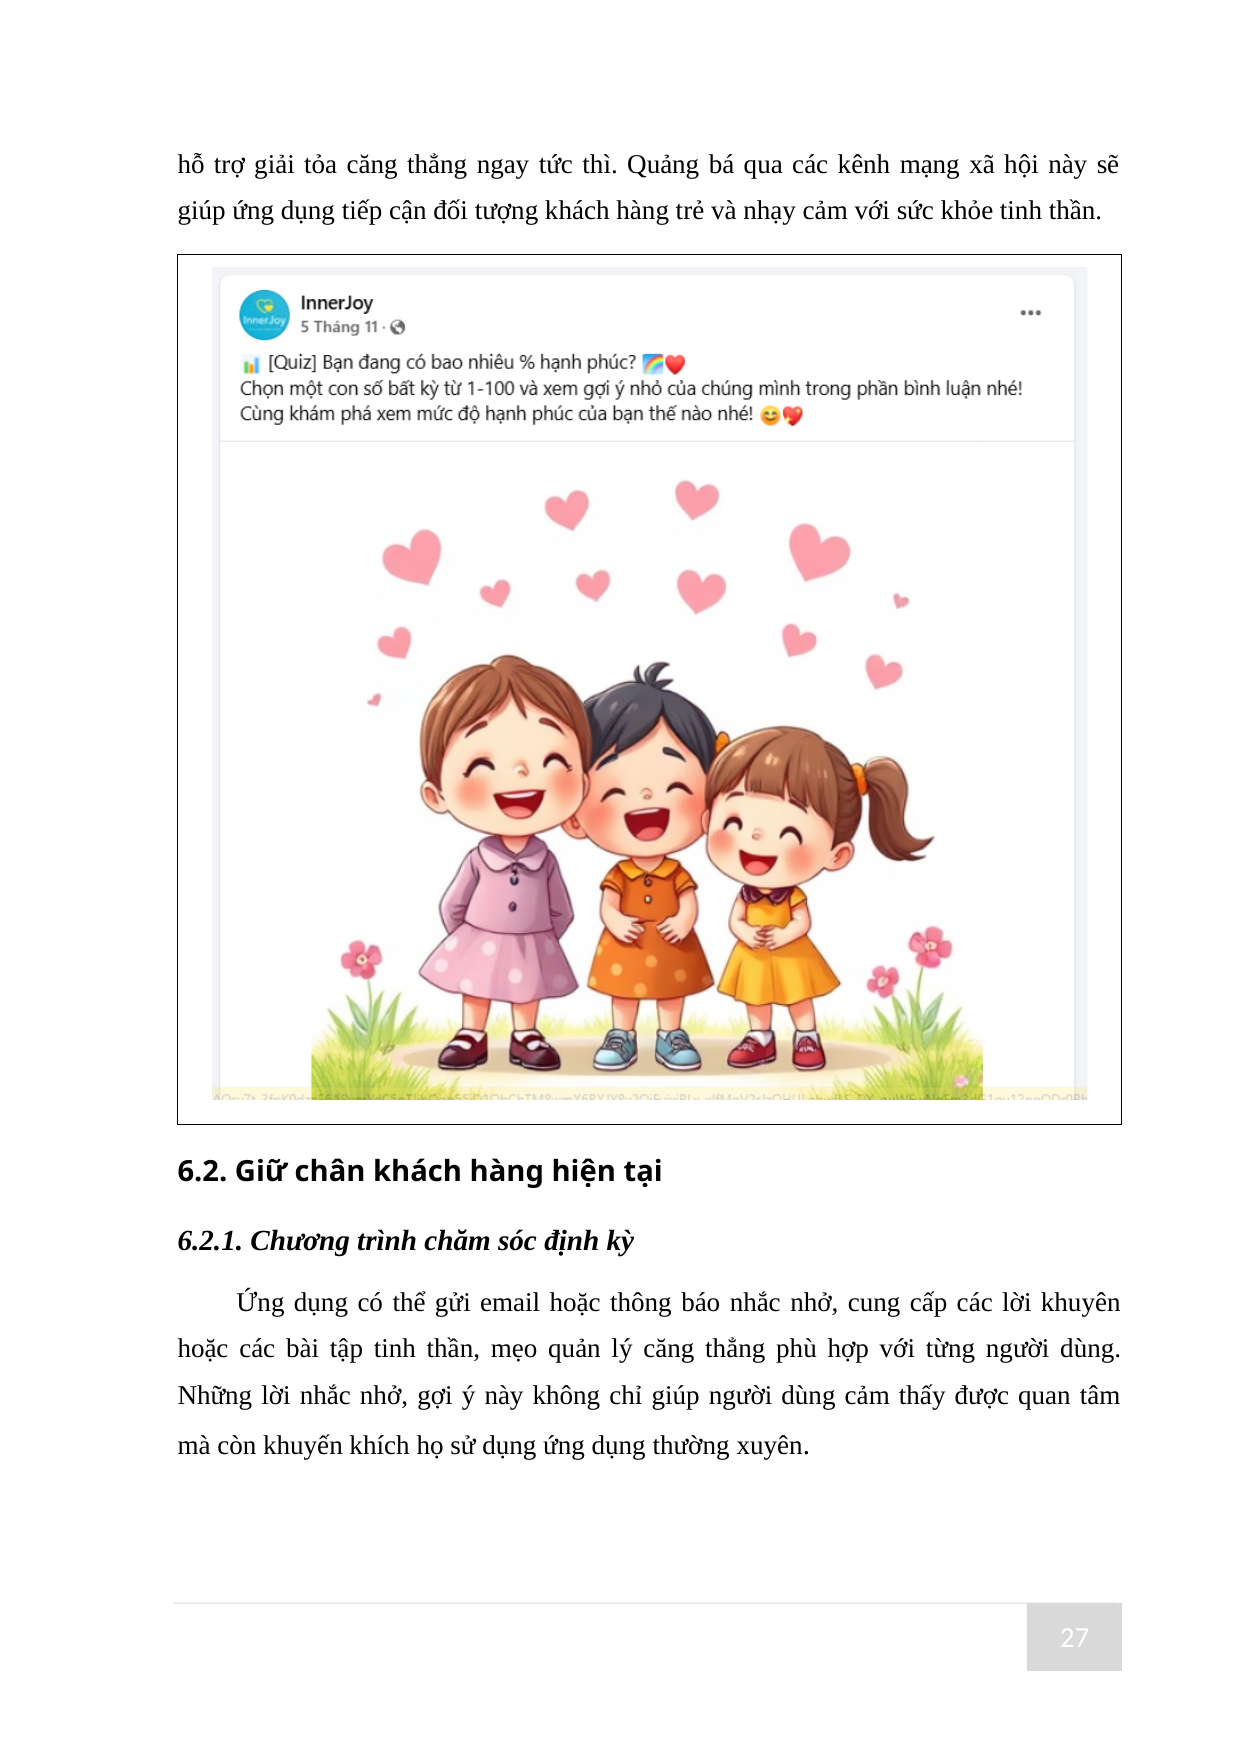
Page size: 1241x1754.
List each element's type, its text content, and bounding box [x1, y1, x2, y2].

text 6.2.1. Chương trình chăm sóc định kỳ [177, 1223, 1122, 1256]
subtitle 6.2. Giữ chân khách hàng hiện tại [177, 1150, 1122, 1190]
text Ứng dụng có thể gửi email hoặc thông báo nhắc nhở, cung cấp các lời khuyên hoặc các bài tập tinh thần, mẹo quản lý căng thẳng phù hợp với từng người dùng. Những lời nhắc nhở, gợi ý này không chỉ giúp người dùng cảm thấy được quan tâm mà còn khuyến khích họ sử dụng ứng dụng thường xuyên. [177, 1286, 1122, 1460]
picture [212, 267, 1088, 1100]
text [177, 148, 1122, 226]
table_header [178, 255, 1121, 1124]
